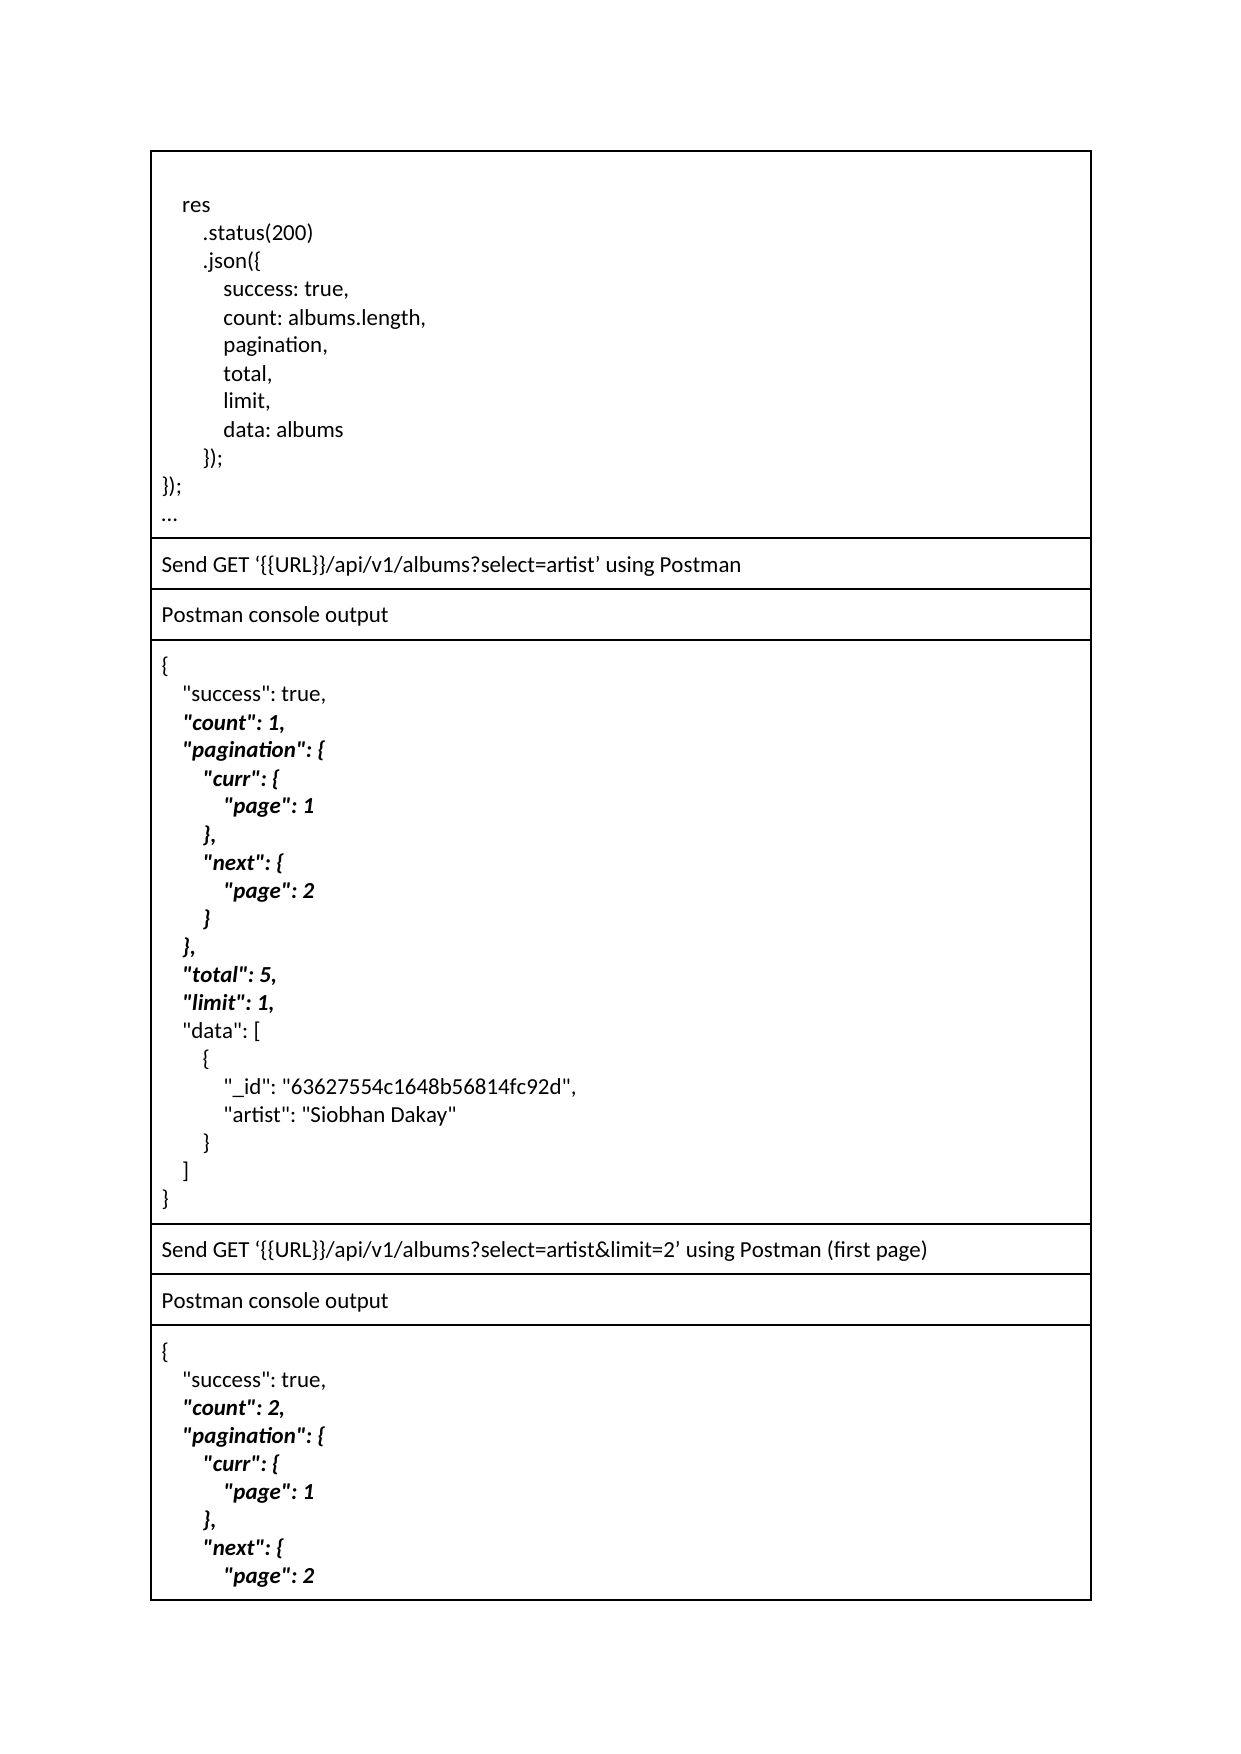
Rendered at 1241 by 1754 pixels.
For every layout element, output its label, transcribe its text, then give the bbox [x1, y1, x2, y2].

table_cell Send GET ‘{{URL}}/api/v1/albums?select=artist’ using Postman [152, 539, 1090, 588]
table_cell Postman console output [152, 590, 1090, 639]
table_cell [152, 152, 1090, 537]
table_cell { "success": true, "count": 1, "pagination": { "curr": { "page": 1 }, "next": { "page": 2 } }, "total": 5, "limit": 1, "data": [ { "_id": "63627554c1648b56814fc92d", "artist": "Siobhan Dakay" } ] } [152, 641, 1090, 1222]
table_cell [152, 1326, 1090, 1599]
table_cell Postman console output [152, 1275, 1090, 1324]
table_cell Send GET ‘{{URL}}/api/v1/albums?select=artist&limit=2’ using Postman (first page) [152, 1225, 1090, 1273]
